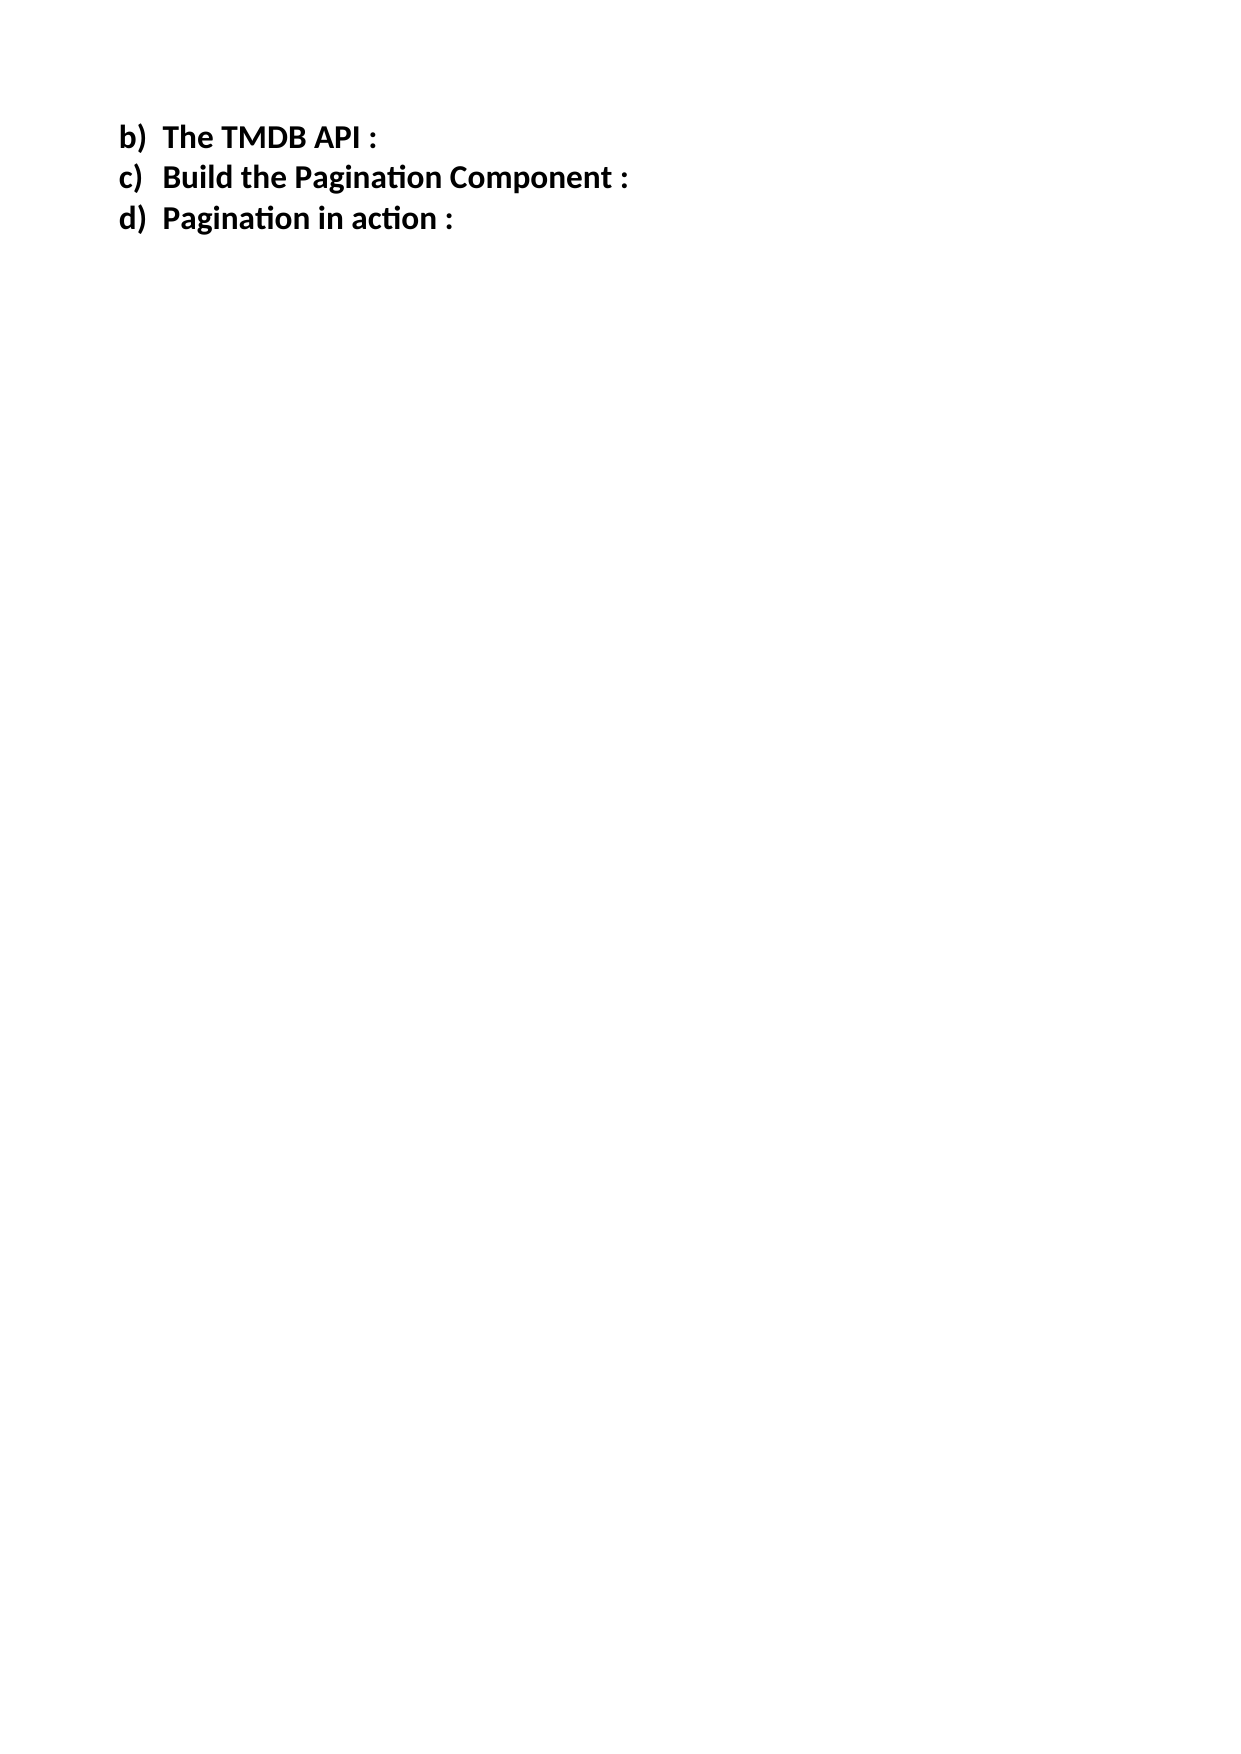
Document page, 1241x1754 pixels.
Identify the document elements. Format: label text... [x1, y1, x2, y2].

list The TMDB API : [119, 116, 1165, 156]
list Build the Pagination Component : [119, 156, 1165, 197]
list Pagination in action : [119, 197, 1165, 238]
